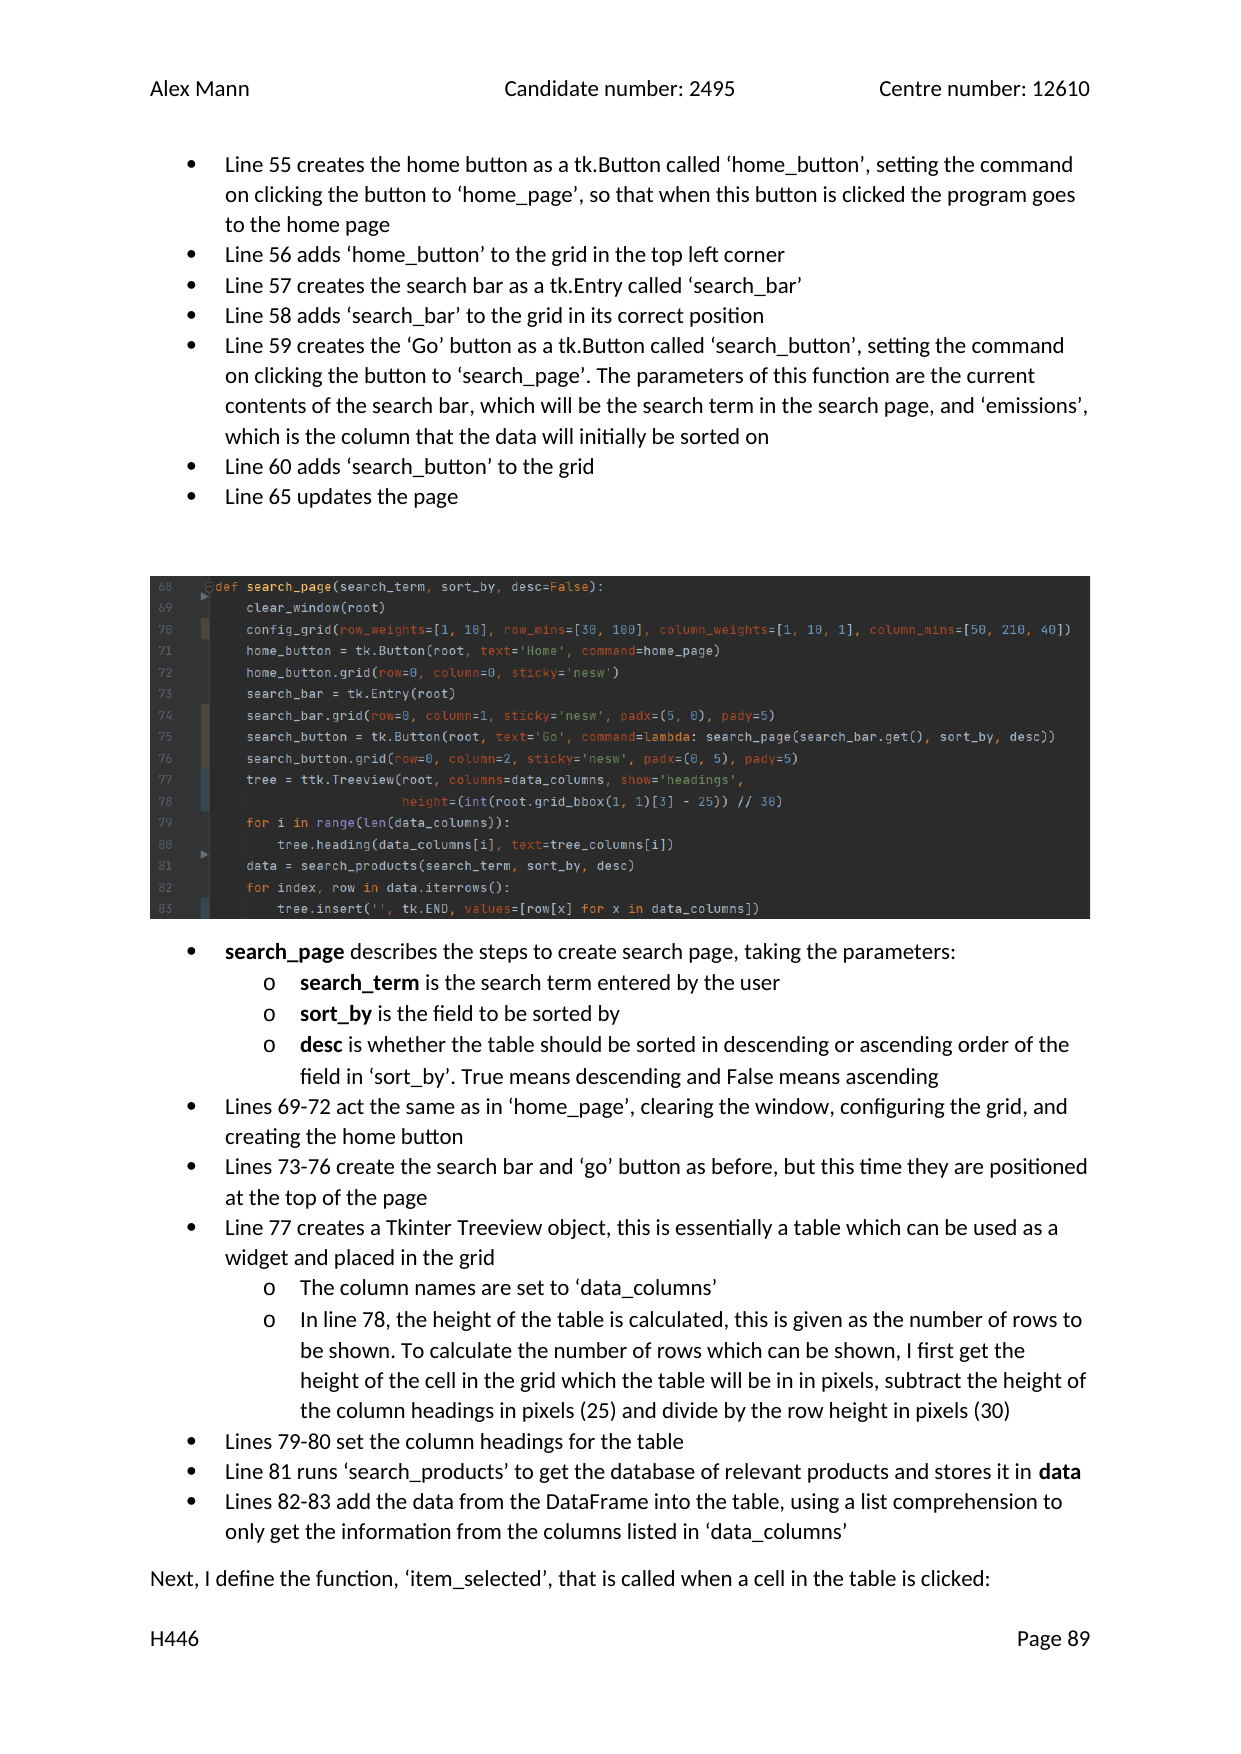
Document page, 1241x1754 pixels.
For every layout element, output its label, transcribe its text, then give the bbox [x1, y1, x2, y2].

list sort_by is the field to be sorted by [262, 999, 1090, 1028]
list Line 58 adds ‘search_bar’ to the grid in its correct position [187, 301, 1090, 329]
list Lines 79-80 set the column headings for the table [187, 1427, 1090, 1455]
list Line 60 adds ‘search_button’ to the grid [187, 452, 1090, 480]
list Line 55 creates the home button as a tk.Button called ‘home_button’, setting the command on clicking the button to ‘home_page’, so that when this button is clicked the program goes to the home page [187, 150, 1090, 238]
list Line 59 creates the ‘Go’ button as a tk.Button called ‘search_button’, setting the command on clicking the button to ‘search_page’. The parameters of this function are the current contents of the search bar, which will be the search term in the search page, and ‘emissions’, which is the column that the data will initially be sorted on [187, 331, 1090, 450]
list search_page describes the steps to create search page, taking the parameters: [187, 937, 1090, 965]
list Line 77 creates a Tkinter Treeview object, this is essentially a table which can be used as a widget and placed in the grid [187, 1213, 1090, 1271]
list Line 56 adds ‘home_button’ to the grid in the top left corner [187, 241, 1090, 269]
list Line 81 runs ‘search_products’ to get the database of relevant products and stores it in data [187, 1457, 1090, 1485]
list Line 65 updates the page [187, 482, 1090, 510]
picture [150, 576, 1091, 919]
list desc is whether the table should be sorted in descending or ascending order of the field in ‘sort_by’. True means descending and False means ascending [262, 1031, 1090, 1090]
list search_term is the search term entered by the user [262, 968, 1090, 997]
list In line 78, the height of the table is calculated, this is given as the number of rows to be shown. To calculate the number of rows which can be shown, I first get the height of the cell in the grid which the table will be in in pixels, subtract the height of the column headings in pixels (25) and divide by the row height in pixels (30) [262, 1305, 1090, 1424]
list Lines 73-76 create the search bar and ‘go’ button as before, but this time they are positioned at the top of the page [187, 1152, 1090, 1211]
text Next, I define the function, ‘item_selected’, that is called when a cell in the table is clicked: [150, 1564, 1090, 1592]
list Line 57 creates the search bar as a tk.Entry called ‘search_bar’ [187, 271, 1090, 299]
list Lines 82-83 add the data from the DataFrame into the table, using a list comprehension to only get the information from the columns listed in ‘data_columns’ [187, 1487, 1090, 1545]
list Lines 69-72 act the same as in ‘home_page’, clearing the window, configuring the grid, and creating the home button [187, 1092, 1090, 1150]
list The column names are set to ‘data_columns’ [262, 1273, 1090, 1302]
